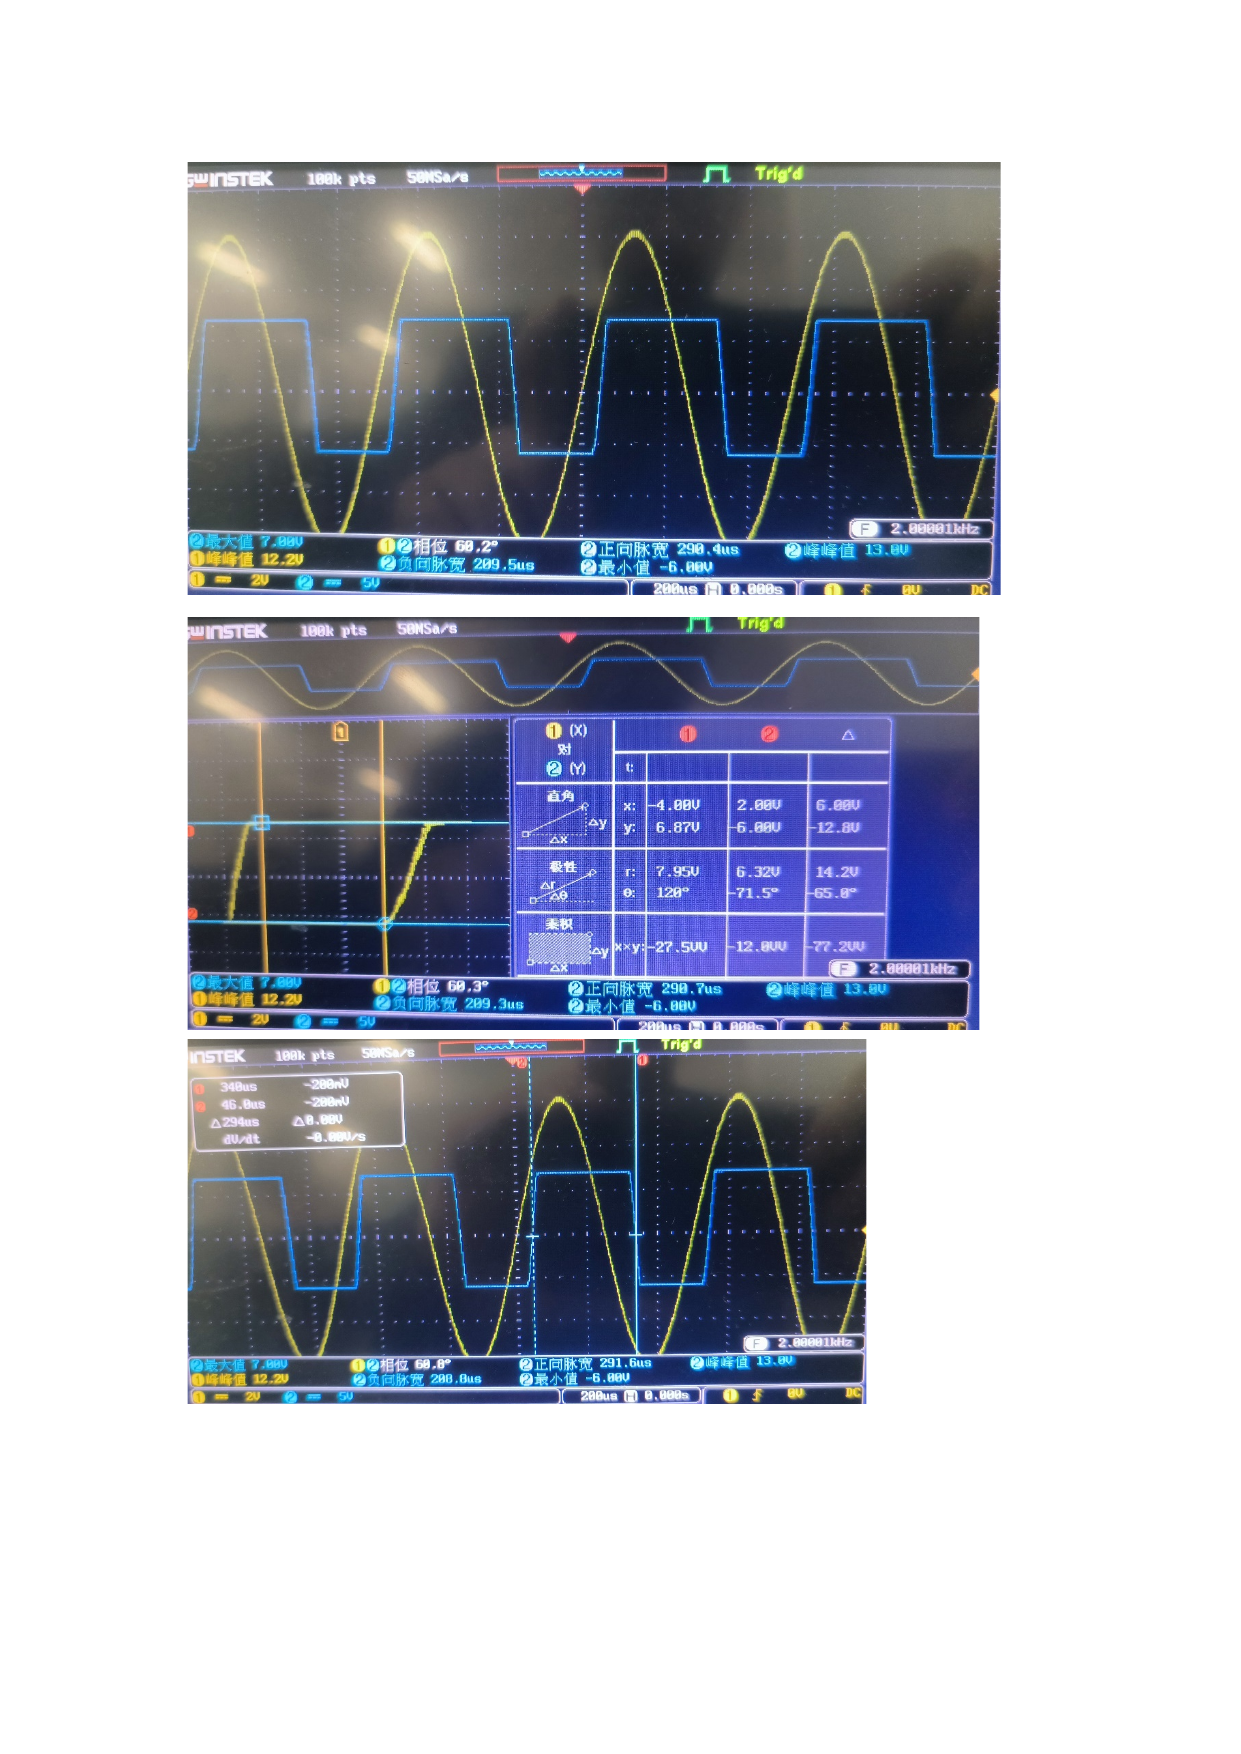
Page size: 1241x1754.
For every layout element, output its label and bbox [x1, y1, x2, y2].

picture [187, 1039, 867, 1404]
picture [187, 162, 1001, 595]
picture [187, 617, 980, 1030]
